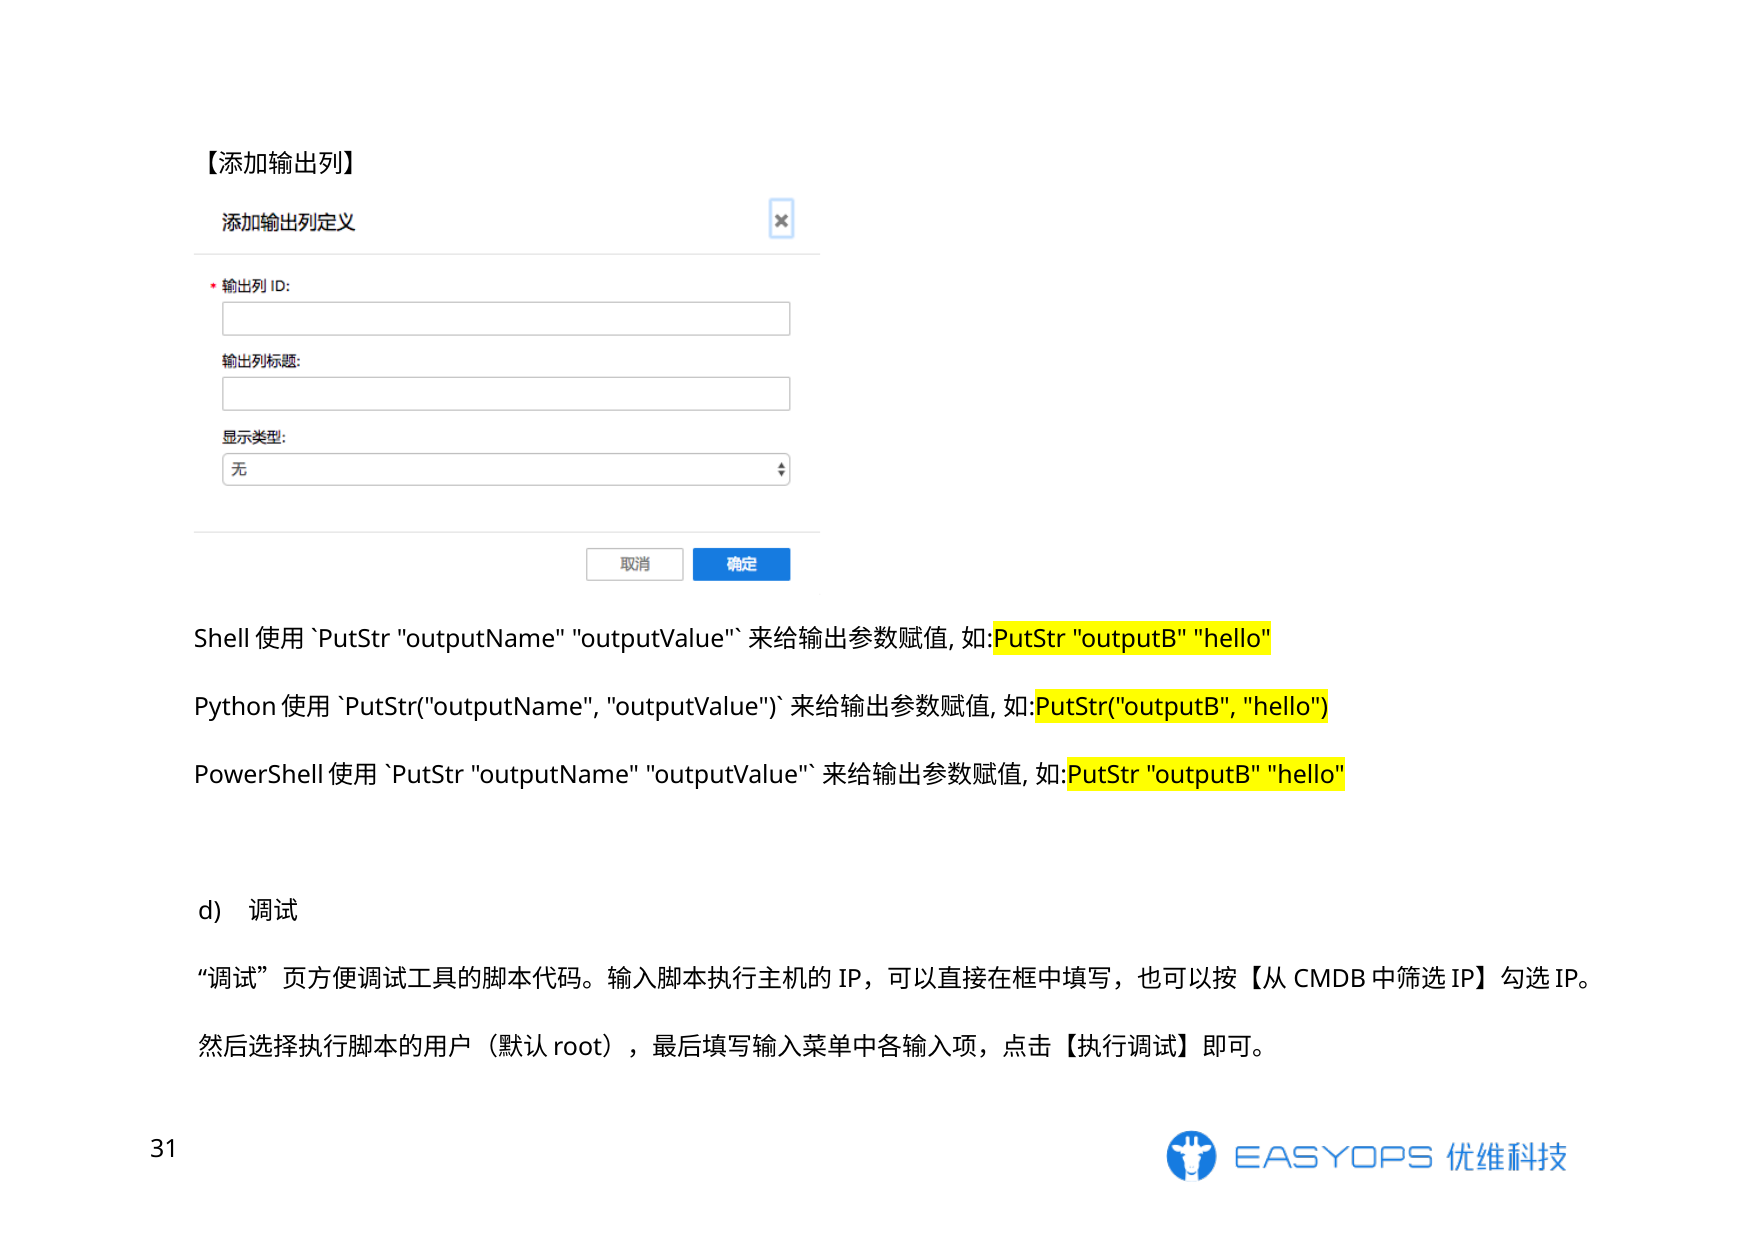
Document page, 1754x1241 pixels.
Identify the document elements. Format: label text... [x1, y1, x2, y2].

list “调试”页方便调试工具的脚本代码。输入脚本执行主机的IP，可以直接在框中填写，也可以按【从CMDB中筛选IP】勾选IP。然后选择执行脚本的用户（默认root），最后填写输入菜单中各输入项，点击【执行调试】即可。 [198, 943, 1604, 1078]
picture [193, 195, 821, 595]
picture [1166, 1130, 1567, 1182]
list 调试 [198, 875, 1604, 943]
text PowerShell使用 `PutStr "outputName" "outputValue"` 来给输出参数赋值, 如:PutStr "outputB" "hello" [150, 739, 1604, 807]
text 【添加输出列】 [150, 128, 1604, 196]
text Shell使用 `PutStr "outputName" "outputValue"` 来给输出参数赋值, 如:PutStr "outputB" "hello" [150, 603, 1604, 671]
text Python使用 `PutStr("outputName", "outputValue")` 来给输出参数赋值, 如:PutStr("outputB", "hello") [150, 671, 1604, 739]
